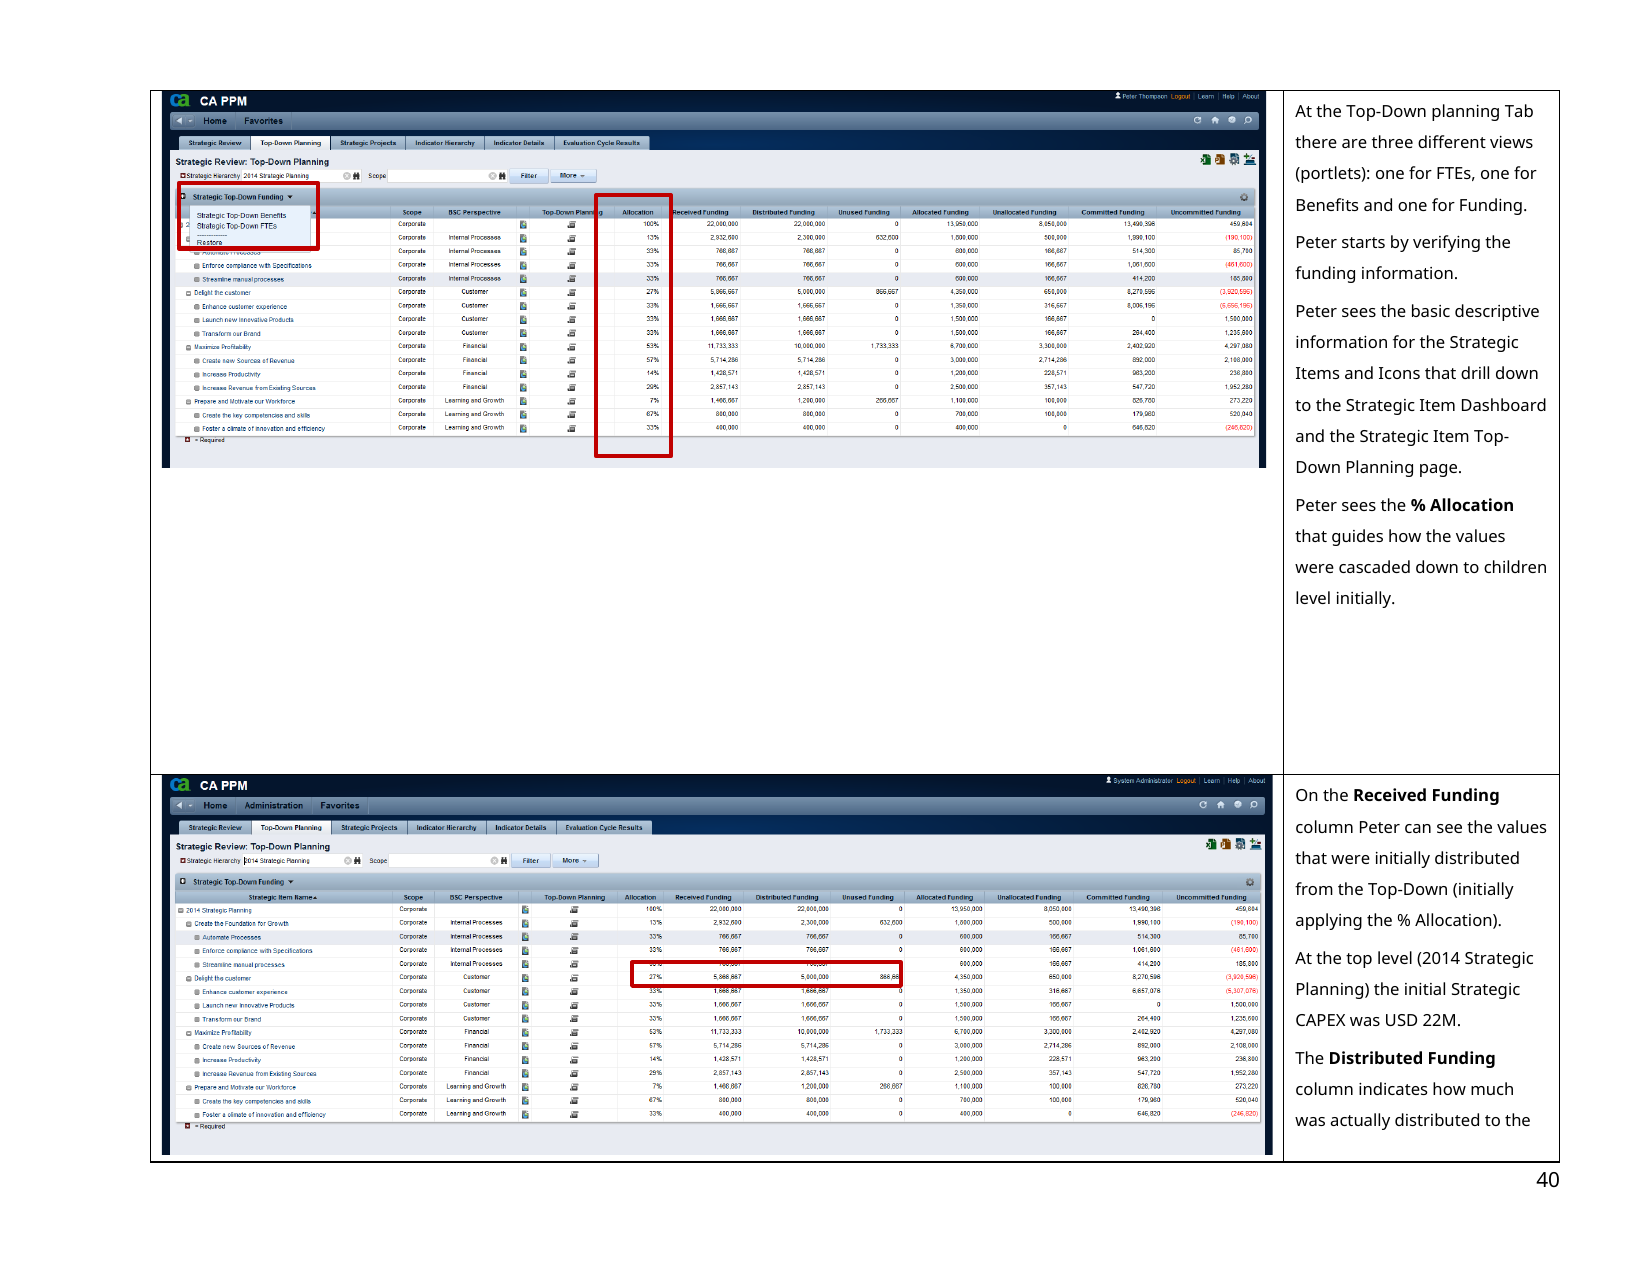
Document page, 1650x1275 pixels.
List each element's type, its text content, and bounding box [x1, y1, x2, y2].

table_cell [151, 91, 1283, 774]
picture [161, 775, 1273, 1155]
table_cell [151, 775, 1283, 1161]
table_cell At the Top-Down planning Tab there are three different views (portlets): one for FTEs, one for Benefits and one for Funding. Peter starts by verifying the funding information. Peter sees the basic descriptive information for the Strategic Items and Icons that drill down to the Strategic Item Dashboard and the Strategic Item Top-Down Planning page. Peter sees the % Allocation that guides how the values were cascaded down to children level initially. [1284, 91, 1559, 774]
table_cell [1284, 775, 1559, 1161]
picture [161, 91, 1267, 468]
